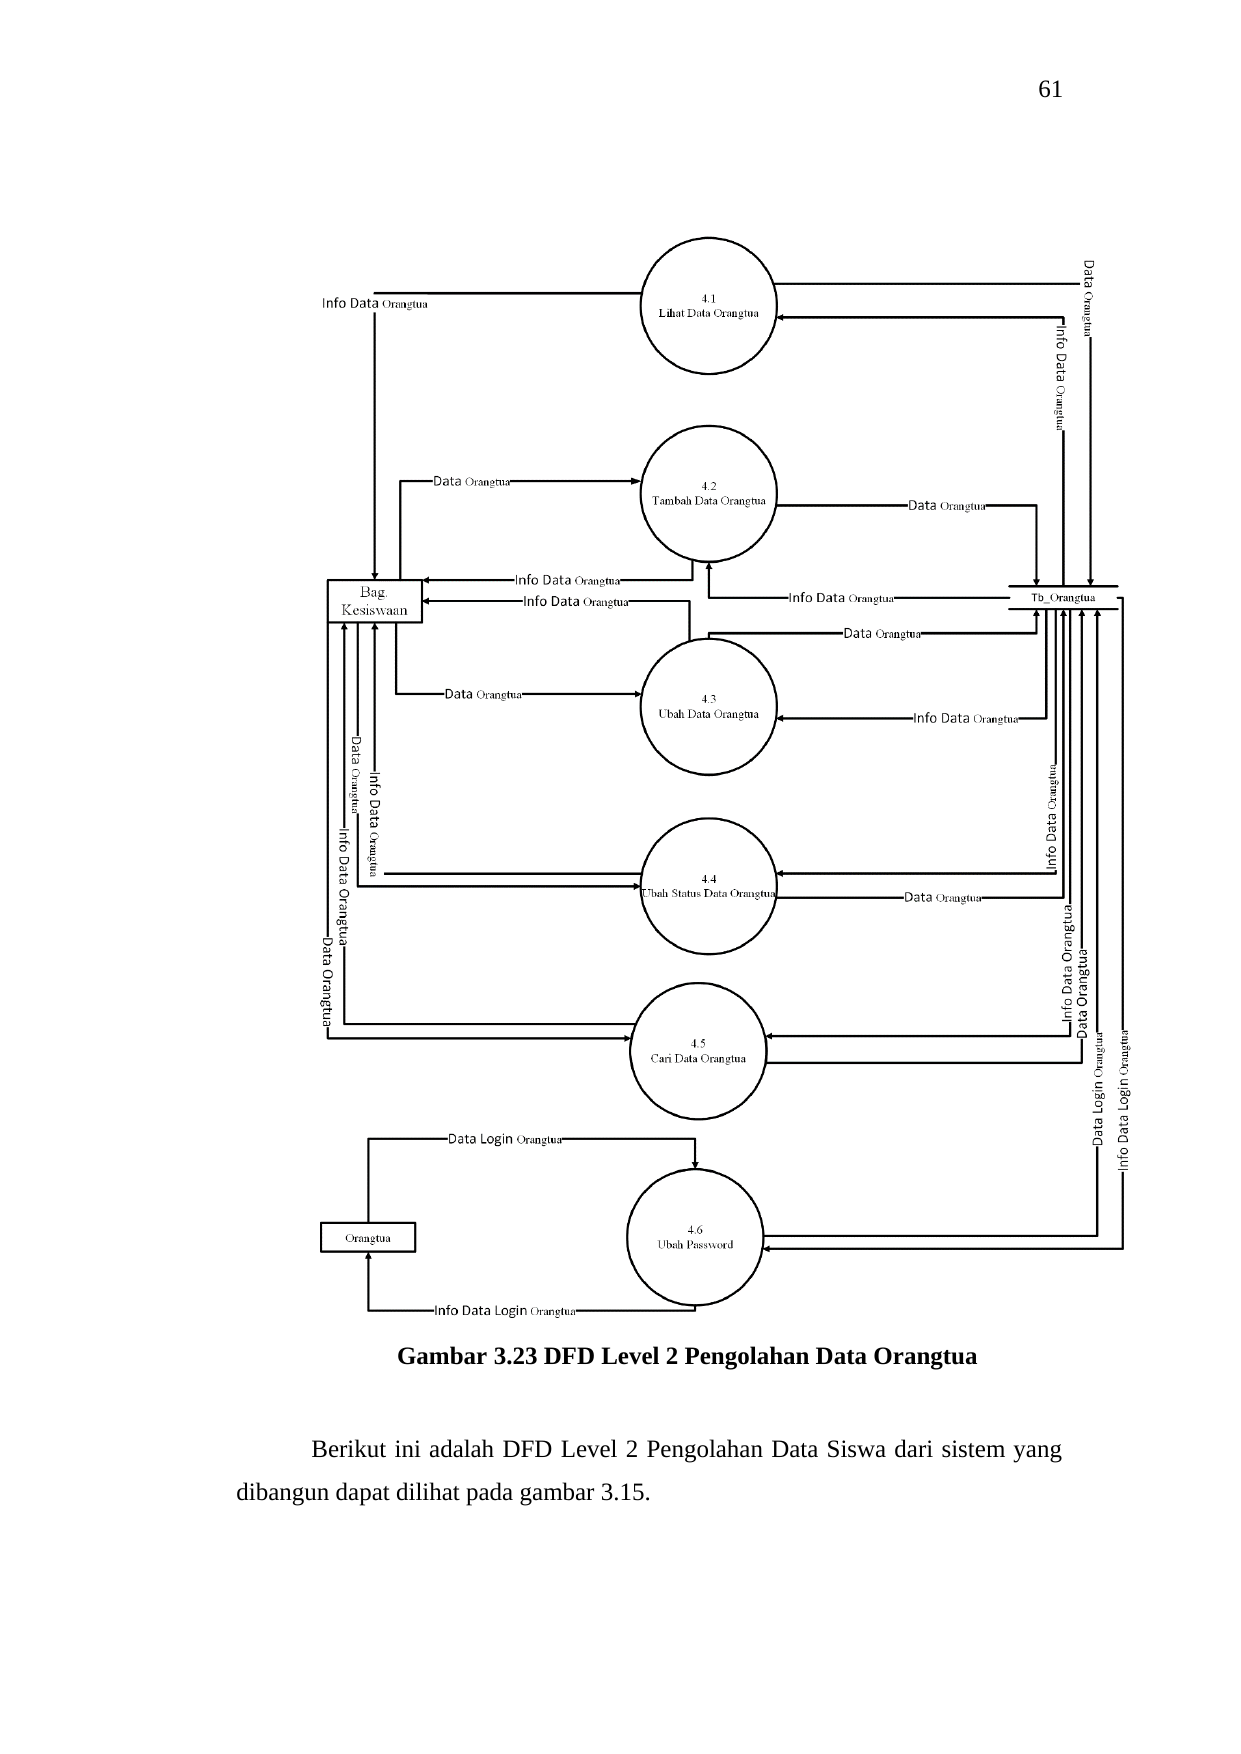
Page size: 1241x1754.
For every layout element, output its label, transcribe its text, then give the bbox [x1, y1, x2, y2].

text Berikut ini adalah DFD Level 2 Pengolahan Data Siswa dari sistem yang dibangun dapat dilihat pada gambar 3.15. [236, 1434, 1063, 1506]
picture [311, 236, 1138, 1327]
